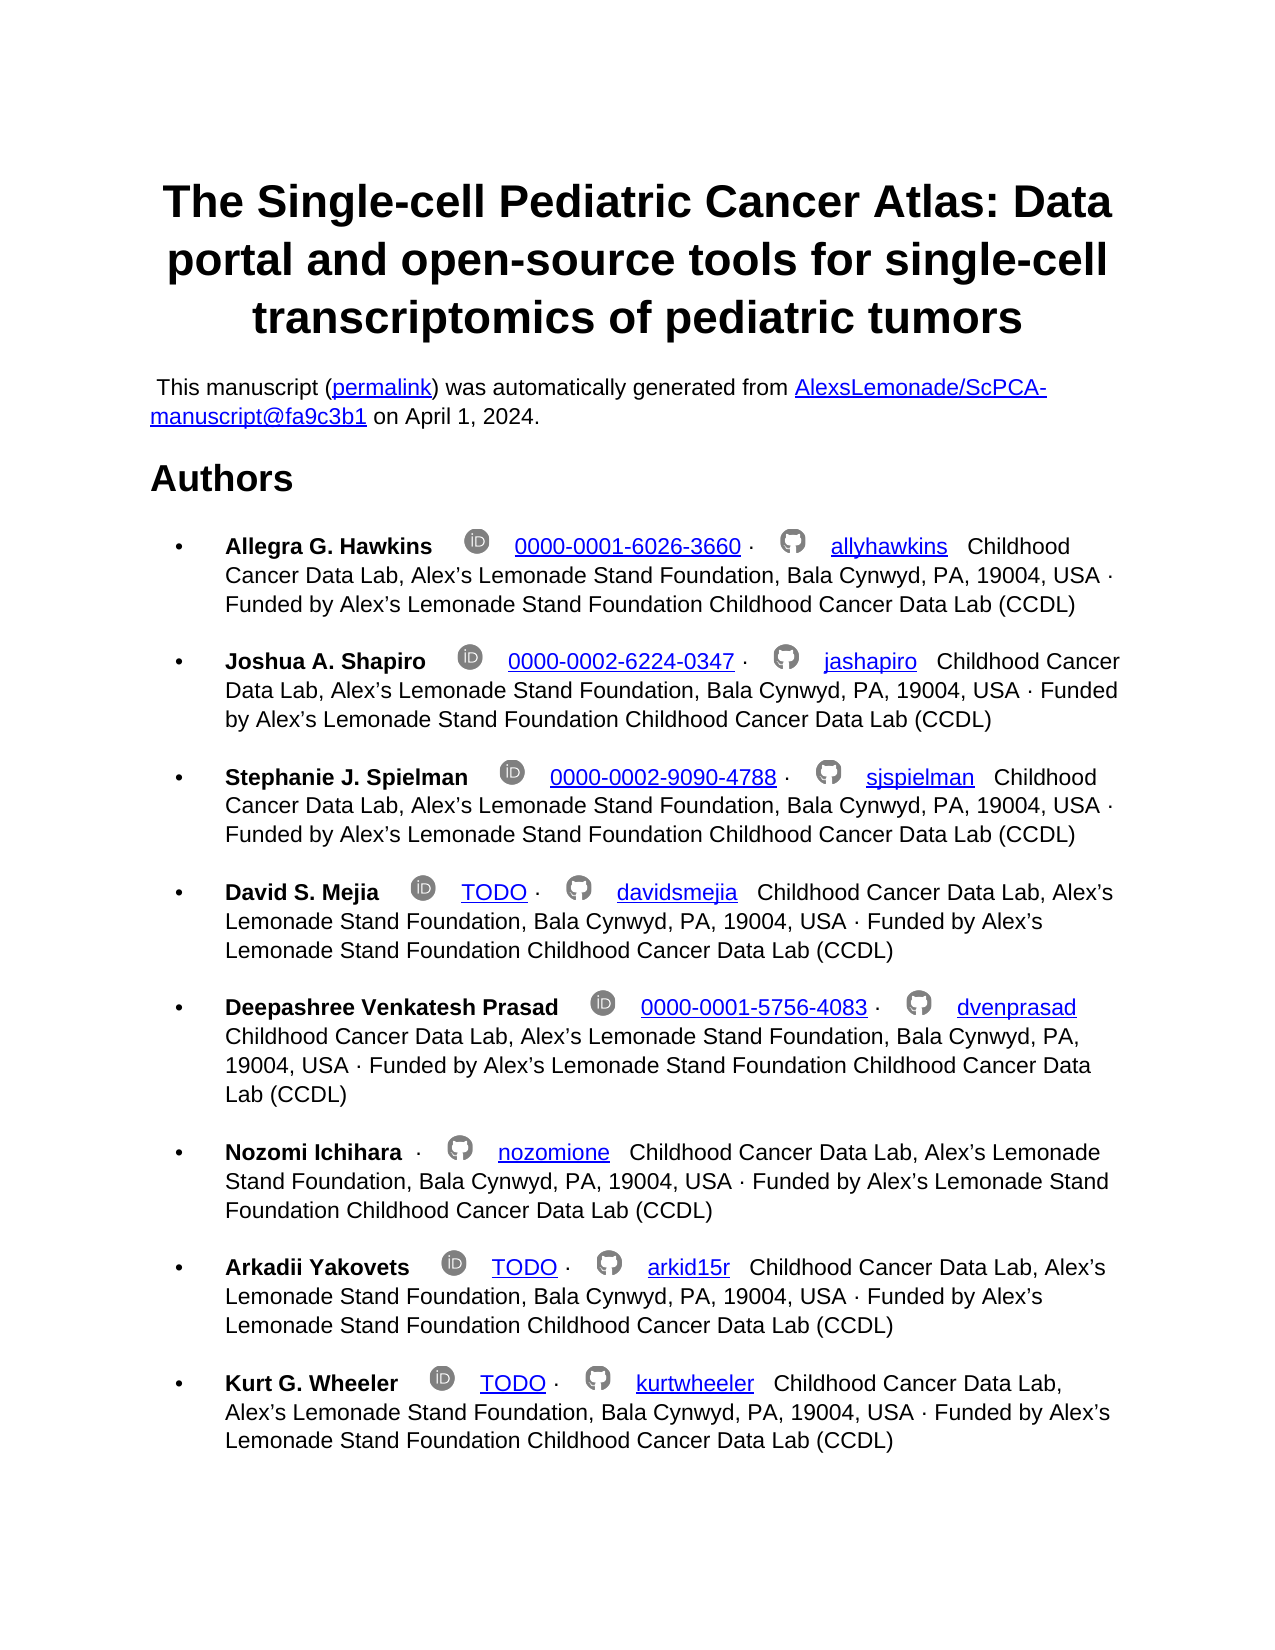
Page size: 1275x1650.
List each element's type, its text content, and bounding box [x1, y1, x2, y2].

list Kurt G. Wheeler TODO · kurtwheeler Childhood Cancer Data Lab, Alex’s Lemonade Stand Foundation, Bala Cynwyd, PA, 19004, USA · Funded by Alex’s Lemonade Stand Foundation Childhood Cancer Data Lab (CCDL) [175, 1366, 1125, 1454]
picture [441, 1250, 467, 1276]
picture [906, 990, 932, 1016]
list Stephanie J. Spielman 0000-0002-9090-4788 · sjspielman Childhood Cancer Data Lab, Alex’s Lemonade Stand Foundation, Bala Cynwyd, PA, 19004, USA · Funded by Alex’s Lemonade Stand Foundation Childhood Cancer Data Lab (CCDL) [175, 760, 1125, 848]
picture [597, 1250, 622, 1276]
picture [590, 990, 616, 1016]
picture [585, 1366, 611, 1391]
subtitle Authors [150, 457, 1125, 500]
picture [447, 1135, 473, 1161]
picture [429, 1366, 455, 1391]
list Nozomi Ichihara · nozomione Childhood Cancer Data Lab, Alex’s Lemonade Stand Foundation, Bala Cynwyd, PA, 19004, USA · Funded by Alex’s Lemonade Stand Foundation Childhood Cancer Data Lab (CCDL) [175, 1135, 1125, 1223]
text This manuscript (permalink) was automatically generated from AlexsLemonade/ScPCA-manuscript@fa9c3b1 on April 1, 2024. [150, 374, 1125, 429]
list Allegra G. Hawkins 0000-0001-6026-3660 · allyhawkins Childhood Cancer Data Lab, Alex’s Lemonade Stand Foundation, Bala Cynwyd, PA, 19004, USA · Funded by Alex’s Lemonade Stand Foundation Childhood Cancer Data Lab (CCDL) [175, 529, 1125, 617]
list Deepashree Venkatesh Prasad 0000-0001-5756-4083 · dvenprasad Childhood Cancer Data Lab, Alex’s Lemonade Stand Foundation, Bala Cynwyd, PA, 19004, USA · Funded by Alex’s Lemonade Stand Foundation Childhood Cancer Data Lab (CCDL) [175, 991, 1125, 1107]
picture [780, 529, 806, 554]
picture [464, 529, 490, 554]
picture [773, 644, 799, 670]
list Joshua A. Shapiro 0000-0002-6224-0347 · jashapiro Childhood Cancer Data Lab, Alex’s Lemonade Stand Foundation, Bala Cynwyd, PA, 19004, USA · Funded by Alex’s Lemonade Stand Foundation Childhood Cancer Data Lab (CCDL) [175, 644, 1125, 732]
picture [457, 644, 483, 670]
title The Single-cell Pediatric Cancer Atlas: Data portal and open-source tools for single-cell transcriptomics of pediatric tumors [150, 175, 1125, 343]
list Arkadii Yakovets TODO · arkid15r Childhood Cancer Data Lab, Alex’s Lemonade Stand Foundation, Bala Cynwyd, PA, 19004, USA · Funded by Alex’s Lemonade Stand Foundation Childhood Cancer Data Lab (CCDL) [175, 1251, 1125, 1338]
list David S. Mejia TODO · davidsmejia Childhood Cancer Data Lab, Alex’s Lemonade Stand Foundation, Bala Cynwyd, PA, 19004, USA · Funded by Alex’s Lemonade Stand Foundation Childhood Cancer Data Lab (CCDL) [175, 875, 1125, 963]
picture [816, 760, 842, 785]
picture [566, 875, 592, 901]
picture [410, 875, 436, 901]
picture [499, 760, 525, 785]
